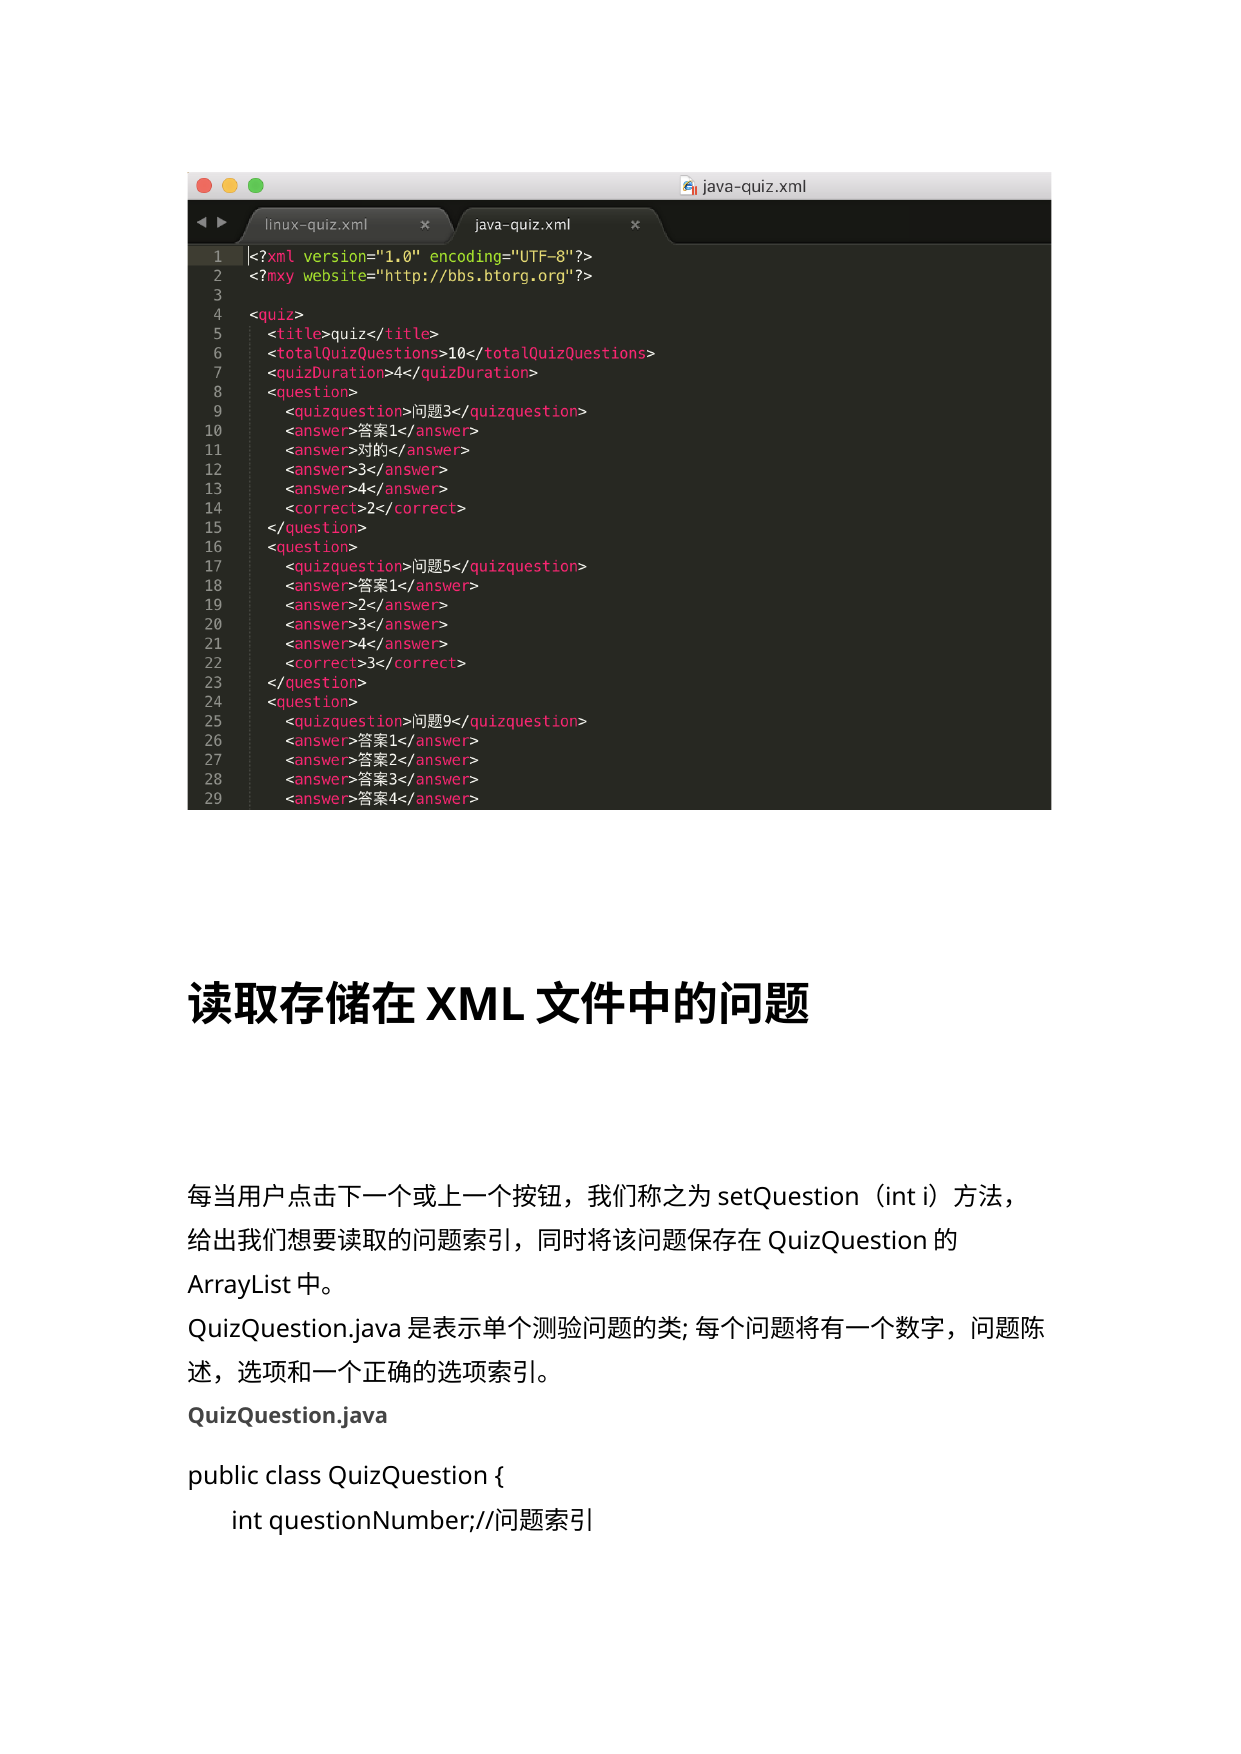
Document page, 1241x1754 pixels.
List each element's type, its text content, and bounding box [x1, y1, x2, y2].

text public class QuizQuestion { [187, 1453, 1053, 1497]
text int questionNumber;//问题索引 [187, 1497, 1053, 1541]
picture [187, 172, 1052, 810]
text 每当用户点击下一个或上一个按钮，我们称之为setQuestion（int i）方法，给出我们想要读取的问题索引，同时将该问题保存在QuizQuestion的ArrayList中。 [187, 1173, 1053, 1305]
text QuizQuestion.java [187, 1393, 1053, 1437]
text QuizQuestion.java是表示单个测验问题的类; 每个问题将有一个数字，问题陈述，选项和一个正确的选项索引。 [187, 1305, 1053, 1393]
subtitle 读取存储在XML文件中的问题 [187, 956, 1053, 1044]
